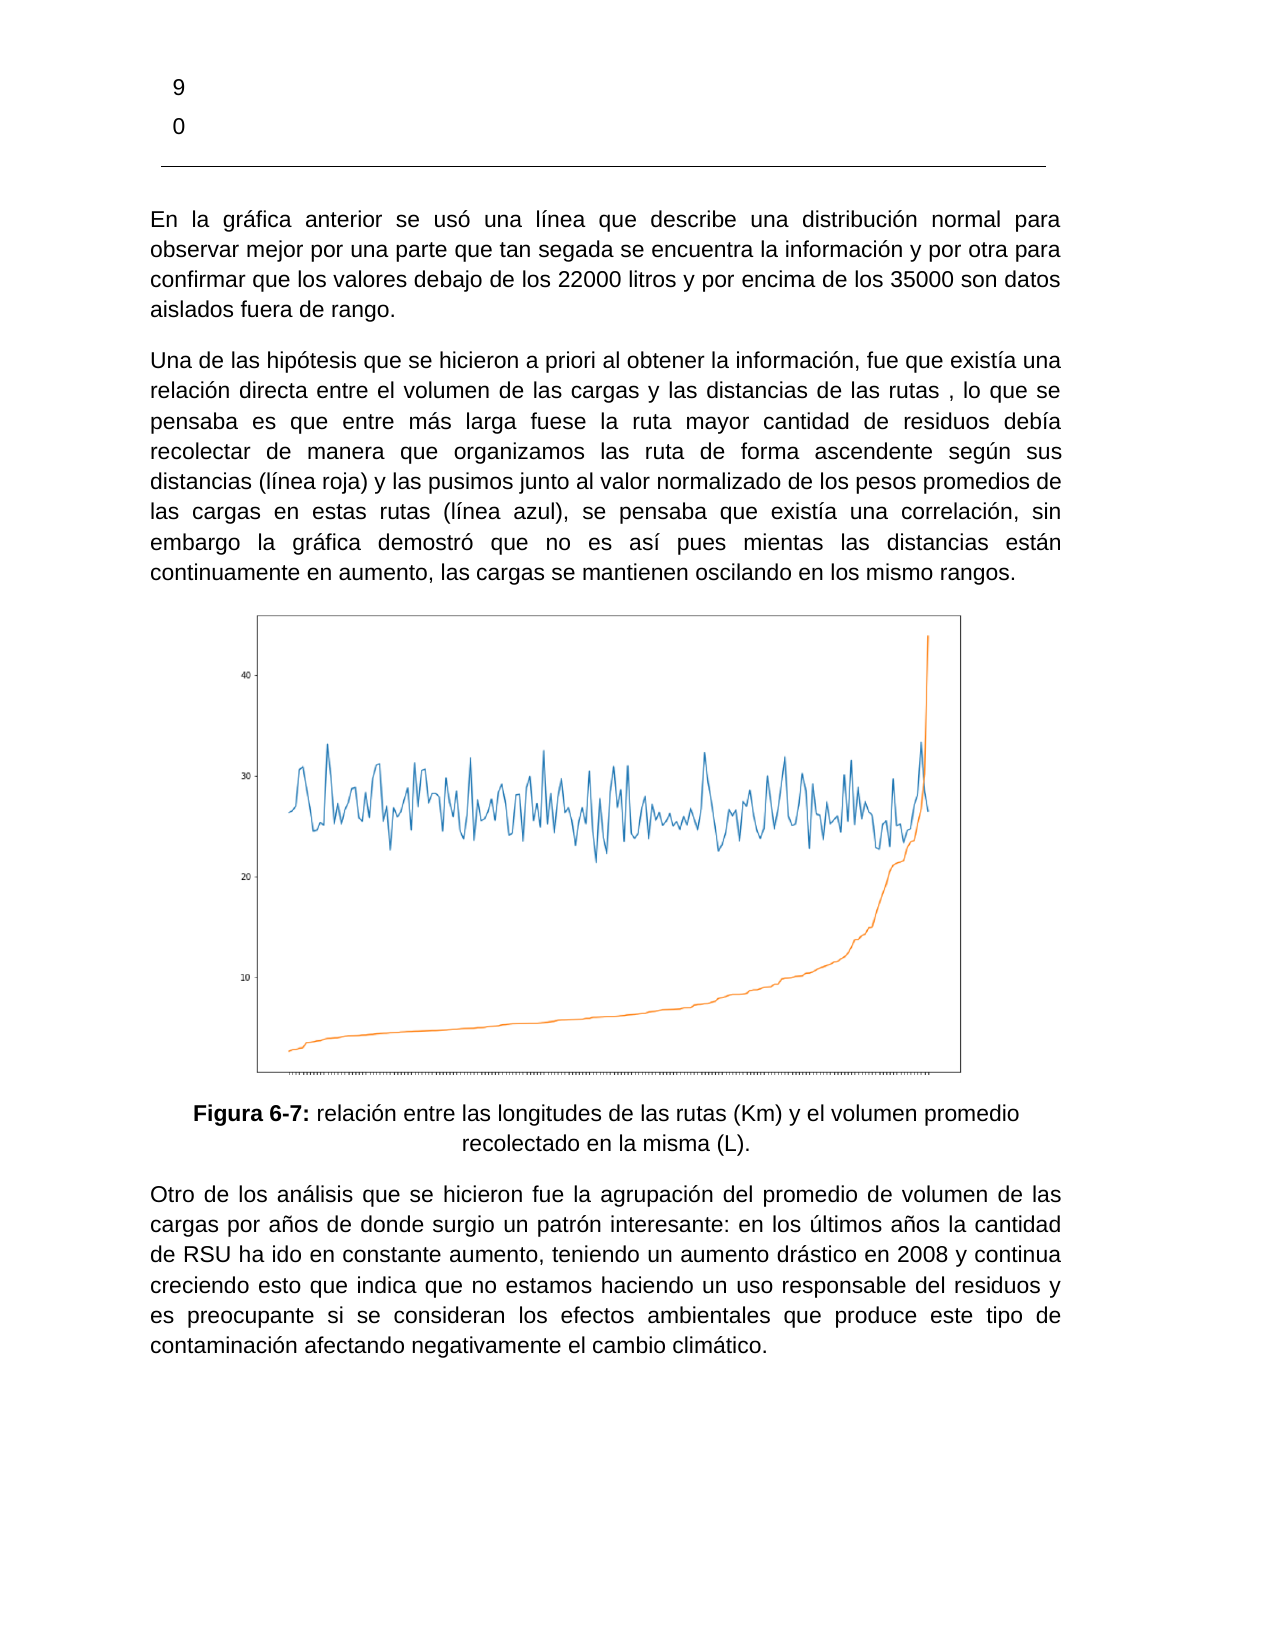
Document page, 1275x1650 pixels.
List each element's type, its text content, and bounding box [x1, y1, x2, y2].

text En la gráfica anterior se usó una línea que describe una distribución normal para observar mejor por una parte que tan segada se encuentra la información y por otra para confirmar que los valores debajo de los 22000 litros y por encima de los 35000 son datos aislados fuera de rango. [150, 206, 1062, 322]
picture [231, 609, 982, 1075]
text Figura 6-7: relación entre las longitudes de las rutas (Km) y el volumen promedio recolectado en la misma (L). [150, 1100, 1062, 1156]
text Una de las hipótesis que se hicieron a priori al obtener la información, fue que existía una relación directa entre el volumen de las cargas y las distancias de las rutas , lo que se pensaba es que entre más larga fuese la ruta mayor cantidad de residuos debía recolectar de manera que organizamos las ruta de forma ascendente según sus distancias (línea roja) y las pusimos junto al valor normalizado de los pesos promedios de las cargas en estas rutas (línea azul), se pensaba que existía una correlación, sin embargo la gráfica demostró que no es así pues mientas las distancias están continuamente en aumento, las cargas se mantienen oscilando en los mismo rangos. [150, 347, 1062, 585]
text Otro de los análisis que se hicieron fue la agrupación del promedio de volumen de las cargas por años de donde surgio un patrón interesante: en los últimos años la cantidad de RSU ha ido en constante aumento, teniendo un aumento drástico en 2008 y continua creciendo esto que indica que no estamos haciendo un uso responsable del residuos y es preocupante si se consideran los efectos ambientales que produce este tipo de contaminación afectando negativamente el cambio climático. [150, 1181, 1062, 1358]
